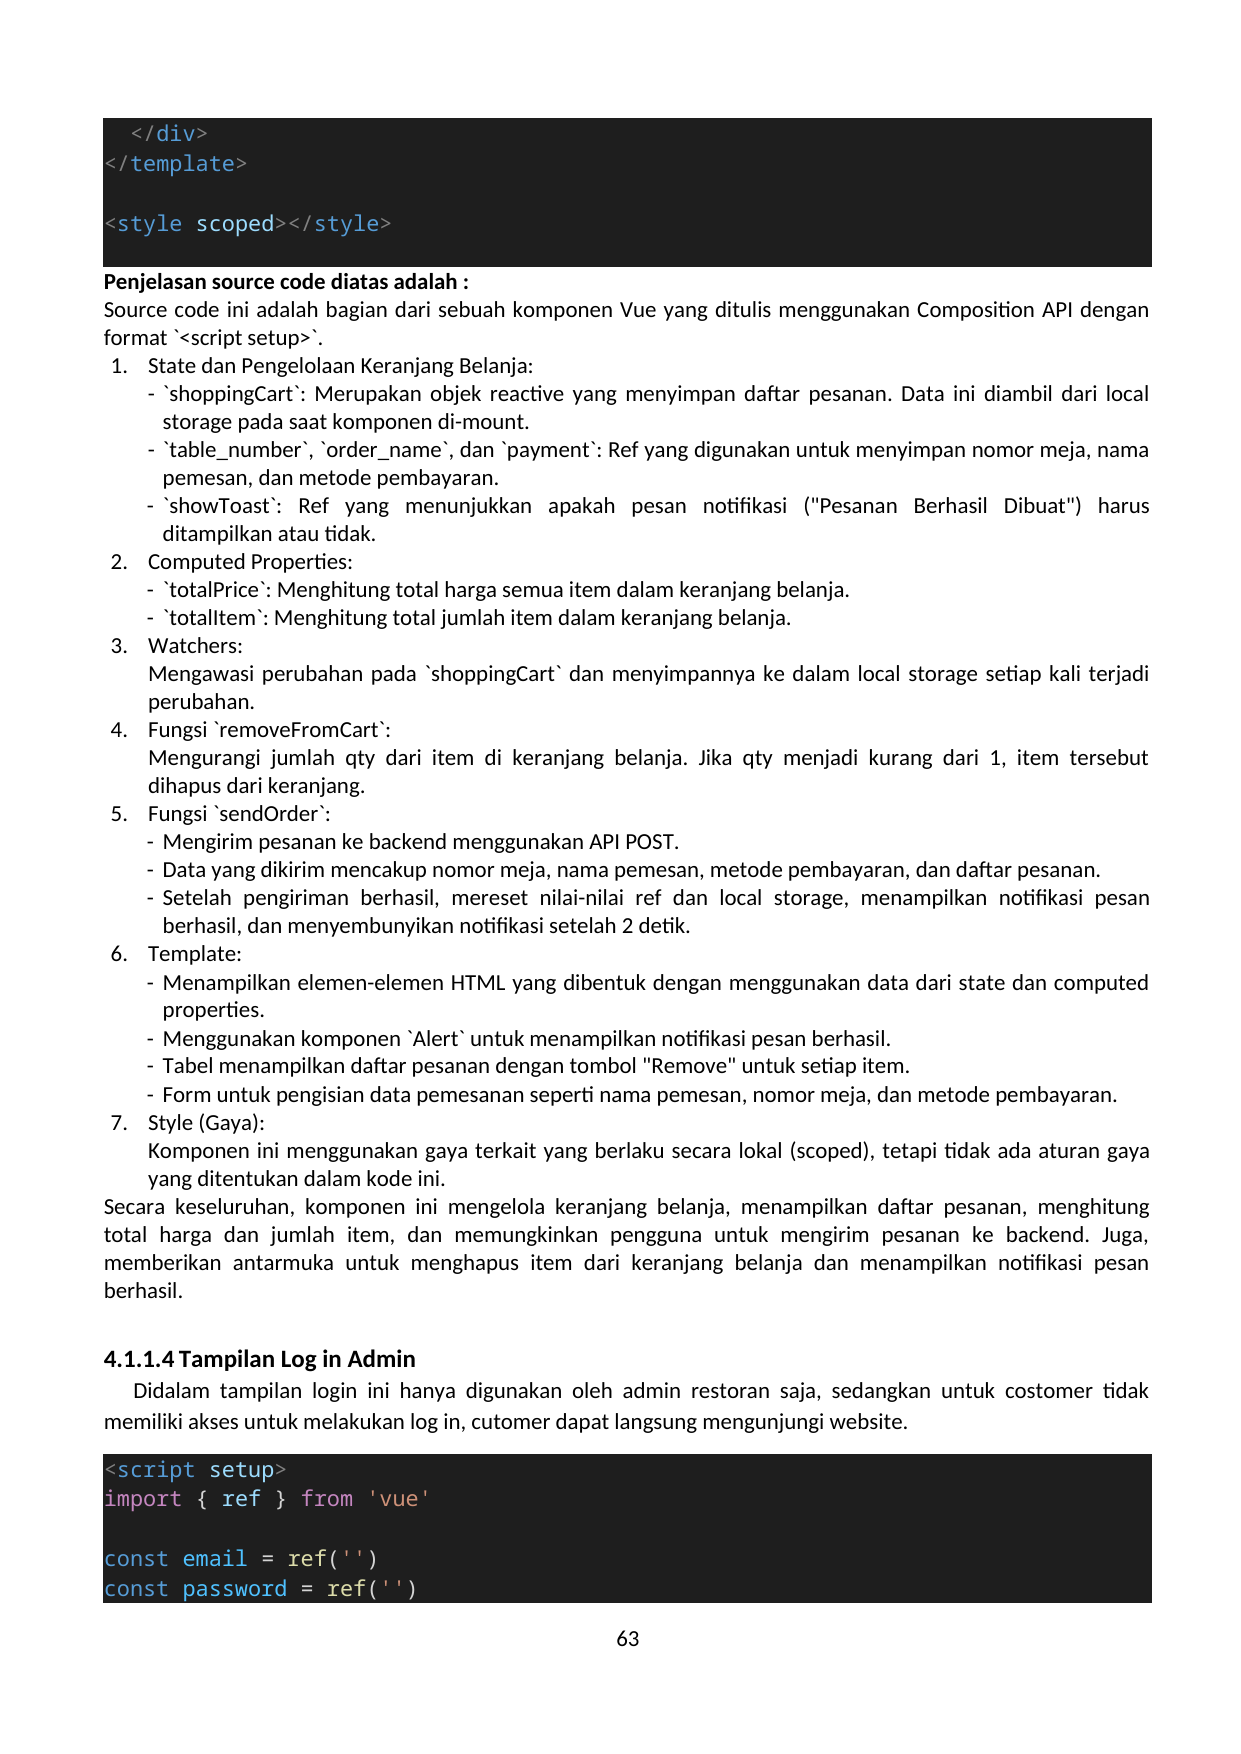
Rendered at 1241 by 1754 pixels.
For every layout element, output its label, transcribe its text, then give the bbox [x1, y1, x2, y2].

text </div> [103, 118, 1152, 148]
list `totalPrice`: Menghitung total harga semua item dalam keranjang belanja. [147, 575, 1152, 603]
list Mengurangi jumlah qty dari item di keranjang belanja. Jika qty menjadi kurang dari 1, item tersebut dihapus dari keranjang. [148, 743, 1152, 799]
list Data yang dikirim mencakup nomor meja, nama pemesan, metode pembayaran, dan daftar pesanan. [147, 856, 1152, 883]
text const email = ref('') [103, 1543, 1152, 1573]
list Menggunakan komponen `Alert` untuk menampilkan notifikasi pesan berhasil. [147, 1024, 1152, 1052]
list Style (Gaya): [110, 1108, 1152, 1136]
list Computed Properties: [110, 547, 1152, 575]
list Template: [110, 939, 1152, 968]
text <script setup> [103, 1454, 1152, 1483]
list Fungsi `sendOrder`: [110, 799, 1152, 827]
list `shoppingCart`: Merupakan objek reactive yang menyimpan daftar pesanan. Data ini diambil dari local storage pada saat komponen di-mount. [148, 379, 1152, 435]
list Mengawasi perubahan pada `shoppingCart` dan menyimpannya ke dalam local storage setiap kali terjadi perubahan. [148, 659, 1152, 715]
list `table_number`, `order_name`, dan `payment`: Ref yang digunakan untuk menyimpan nomor meja, nama pemesan, dan metode pembayaran. [148, 435, 1152, 491]
list `showToast`: Ref yang menunjukkan apakah pesan notifikasi ("Pesanan Berhasil Dibuat") harus ditampilkan atau tidak. [147, 491, 1152, 547]
text </template> [103, 148, 1152, 178]
text Secara keseluruhan, komponen ini mengelola keranjang belanja, menampilkan daftar pesanan, menghitung total harga dan jumlah item, dan memungkinkan pengguna untuk mengirim pesanan ke backend. Juga, memberikan antarmuka untuk menghapus item dari keranjang belanja dan menampilkan notifikasi pesan berhasil. [103, 1192, 1152, 1304]
text <style scoped></style> [103, 207, 1152, 237]
text import { ref } from 'vue' [103, 1483, 1152, 1513]
text const password = ref('') [103, 1573, 1152, 1603]
text Penjelasan source code diatas adalah : [103, 267, 1152, 295]
list Tabel menampilkan daftar pesanan dengan tombol "Remove" untuk setiap item. [147, 1052, 1152, 1080]
list `totalItem`: Menghitung total jumlah item dalam keranjang belanja. [147, 603, 1152, 631]
list Watchers: [110, 631, 1152, 659]
list Form untuk pengisian data pemesanan seperti nama pemesan, nomor meja, dan metode pembayaran. [147, 1080, 1152, 1108]
list Menampilkan elemen-elemen HTML yang dibentuk dengan menggunakan data dari state dan computed properties. [147, 968, 1152, 1024]
text Didalam tampilan login ini hanya digunakan oleh admin restoran saja, sedangkan untuk costomer tidak memiliki akses untuk melakukan log in, cutomer dapat langsung mengunjungi website. [103, 1377, 1152, 1435]
text Source code ini adalah bagian dari sebuah komponen Vue yang ditulis menggunakan Composition API dengan format `<script setup>`. [103, 295, 1152, 351]
list Mengirim pesanan ke backend menggunakan API POST. [147, 827, 1152, 856]
list Komponen ini menggunakan gaya terkait yang berlaku secara lokal (scoped), tetapi tidak ada aturan gaya yang ditentukan dalam kode ini. [148, 1136, 1152, 1192]
subtitle Tampilan Log in Admin [103, 1344, 1152, 1374]
list Fungsi `removeFromCart`: [110, 715, 1152, 743]
list Setelah pengiriman berhasil, mereset nilai-nilai ref dan local storage, menampilkan notifikasi pesan berhasil, dan menyembunyikan notifikasi setelah 2 detik. [147, 883, 1152, 939]
list State dan Pengelolaan Keranjang Belanja: [110, 351, 1152, 379]
